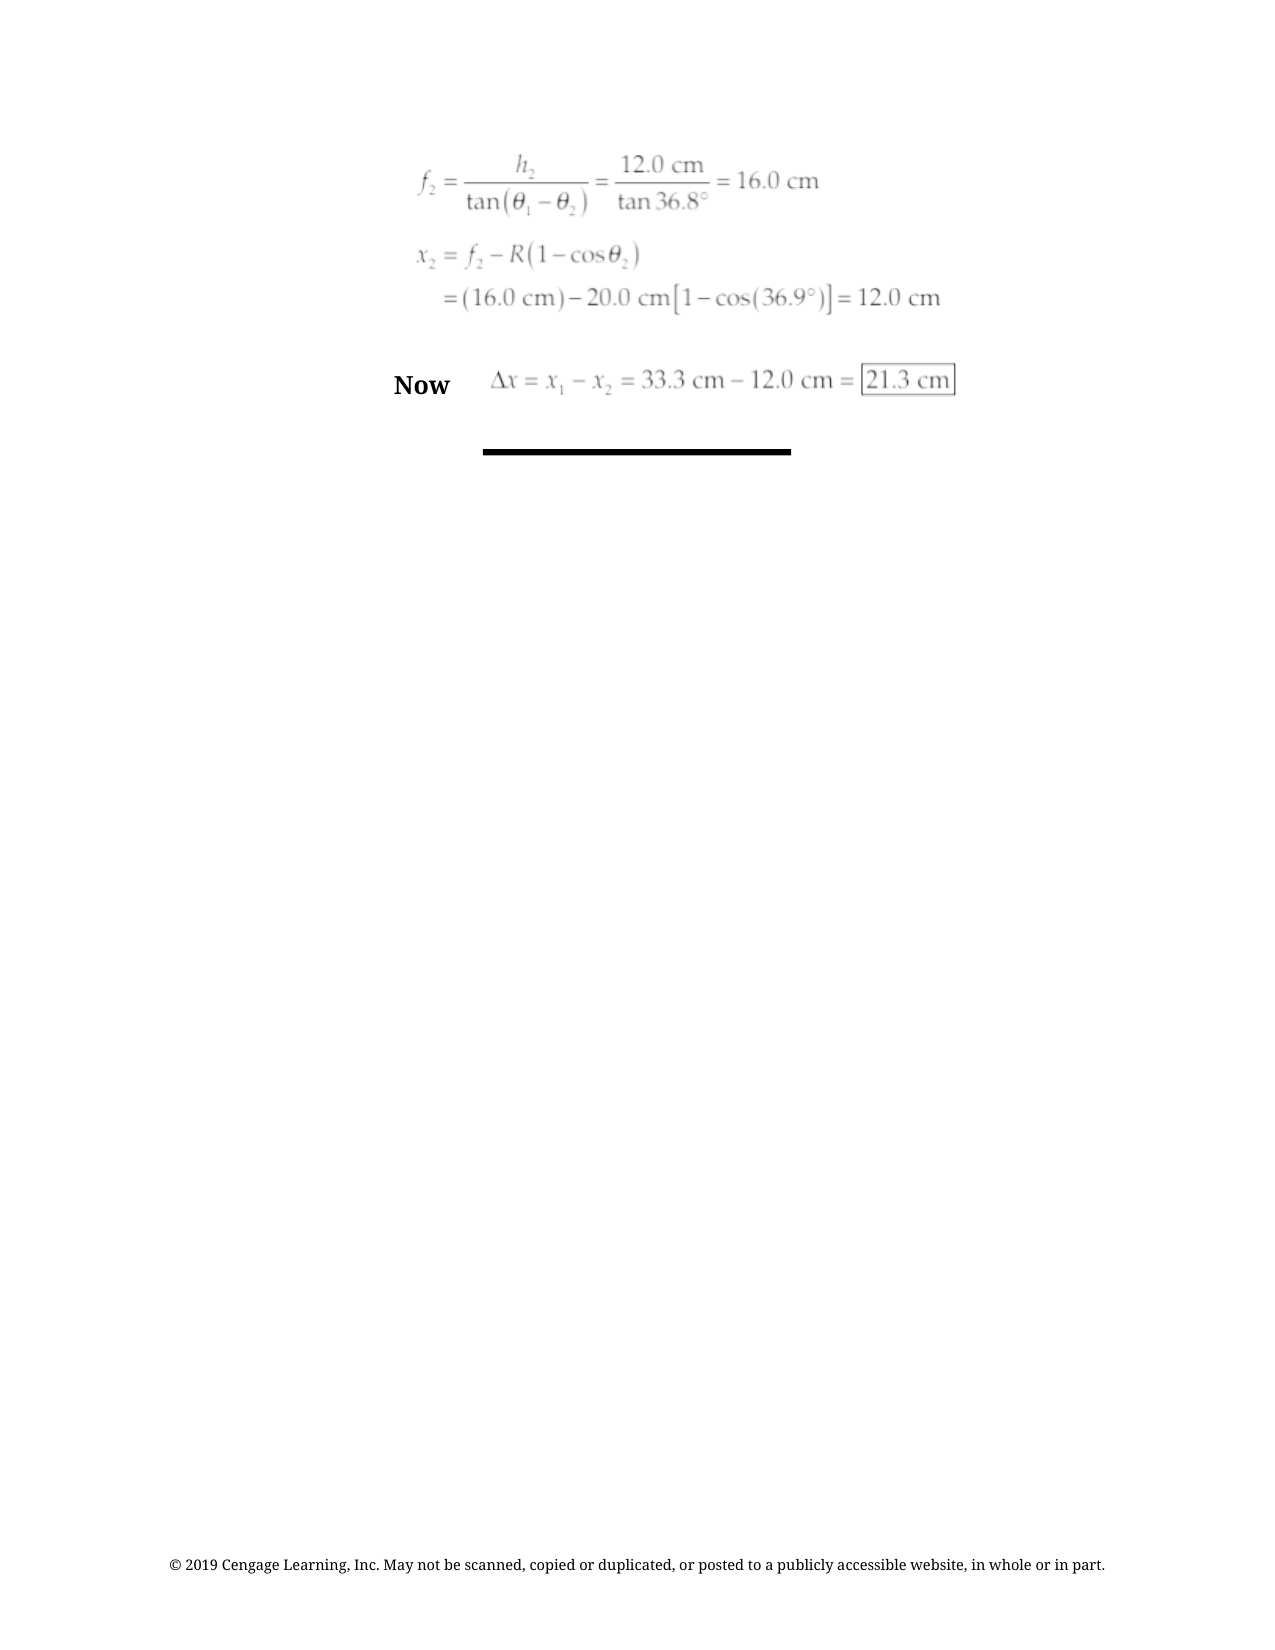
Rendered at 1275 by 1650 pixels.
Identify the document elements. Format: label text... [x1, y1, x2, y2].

text Now [187, 359, 1087, 417]
